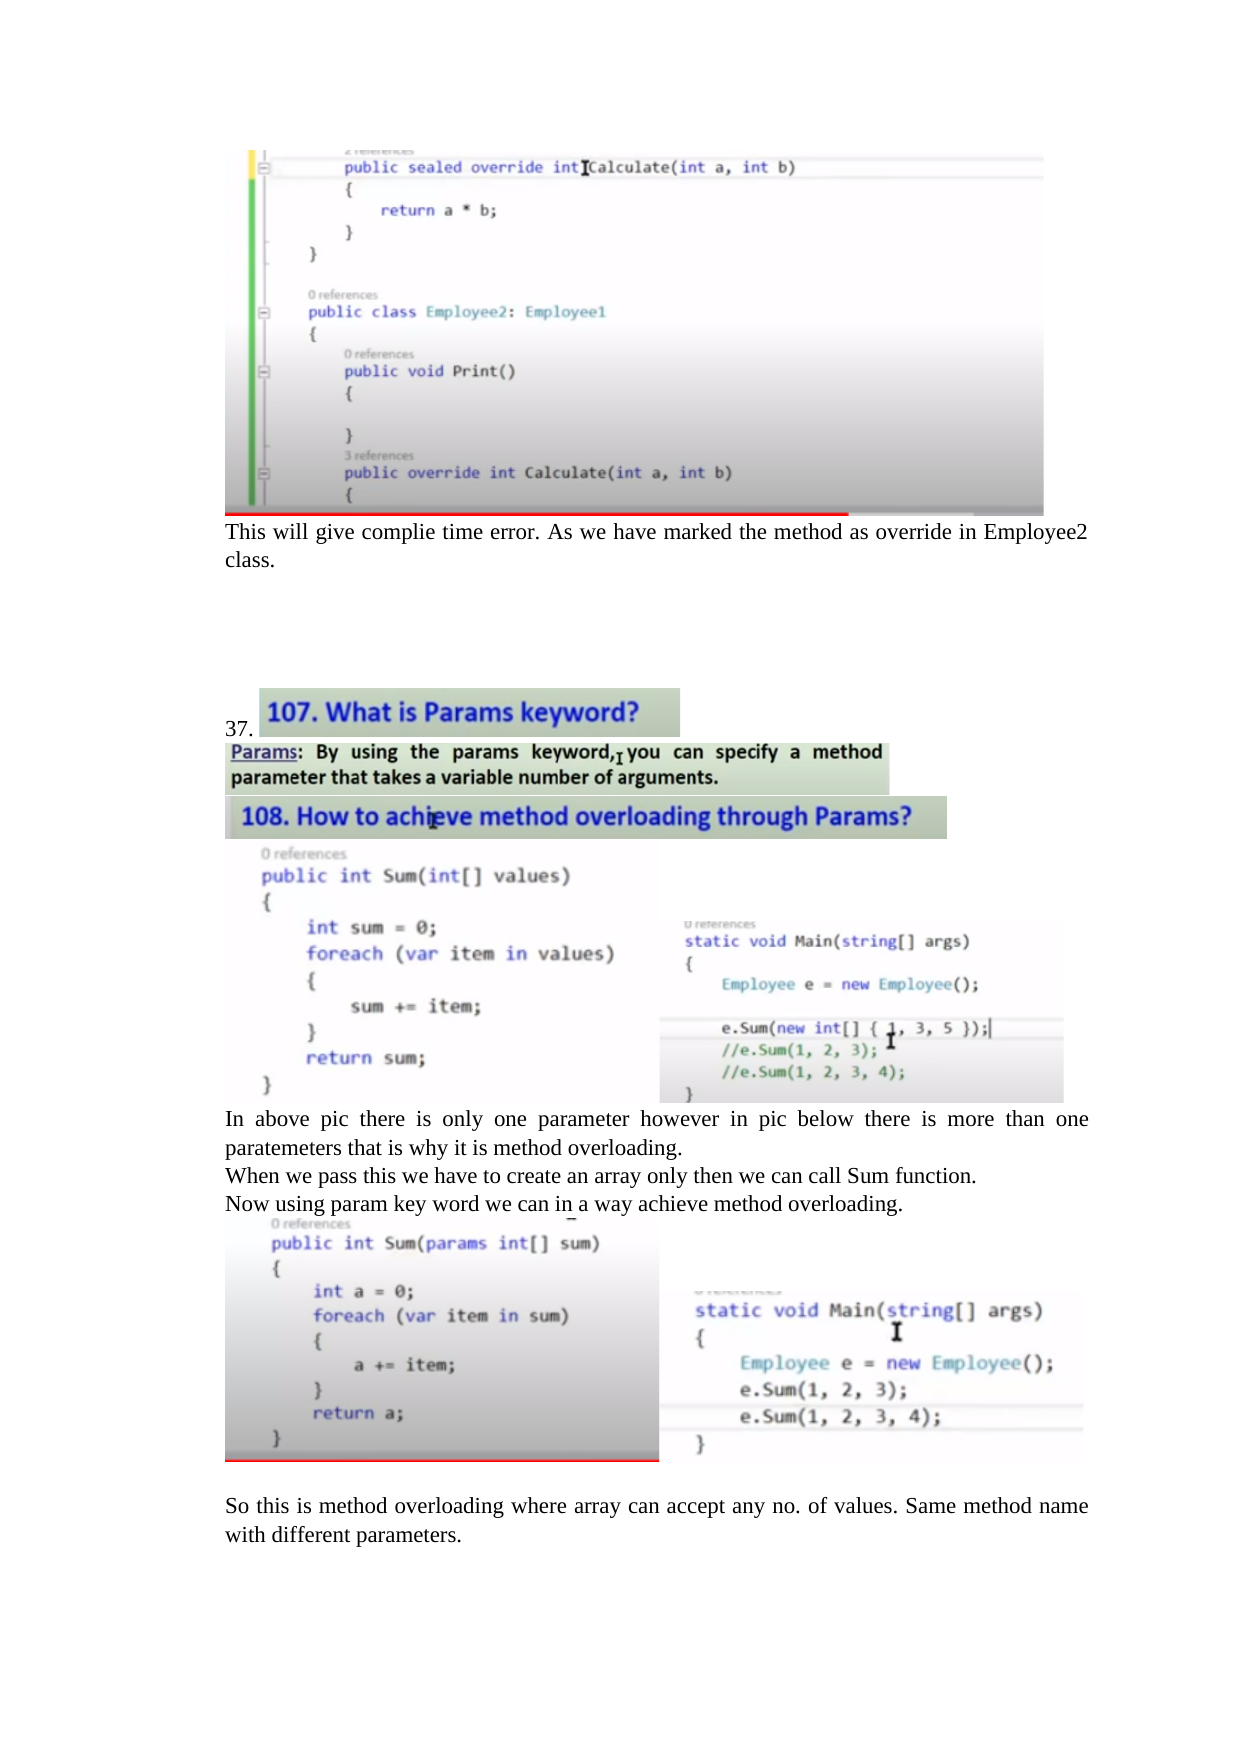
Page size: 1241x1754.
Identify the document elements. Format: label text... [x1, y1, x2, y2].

picture [259, 688, 681, 737]
picture [225, 796, 947, 839]
list In above pic there is only one parameter however in pic below there is more than one paratemeters that is why it is method overloading. [225, 1105, 1090, 1160]
picture [225, 1218, 1084, 1462]
list So this is method overloading where array can accept any no. of values. Same method name with different parameters. [225, 1492, 1090, 1547]
picture [225, 743, 890, 795]
list This will give complie time error. As we have marked the method as override in Employee2 class. [225, 518, 1090, 573]
list When we pass this we have to create an array only then we can call Sum function. [225, 1162, 1090, 1188]
picture [225, 840, 1064, 1103]
picture [225, 150, 1044, 516]
list Now using param key word we can in a way achieve method overloading. [225, 1190, 1090, 1217]
